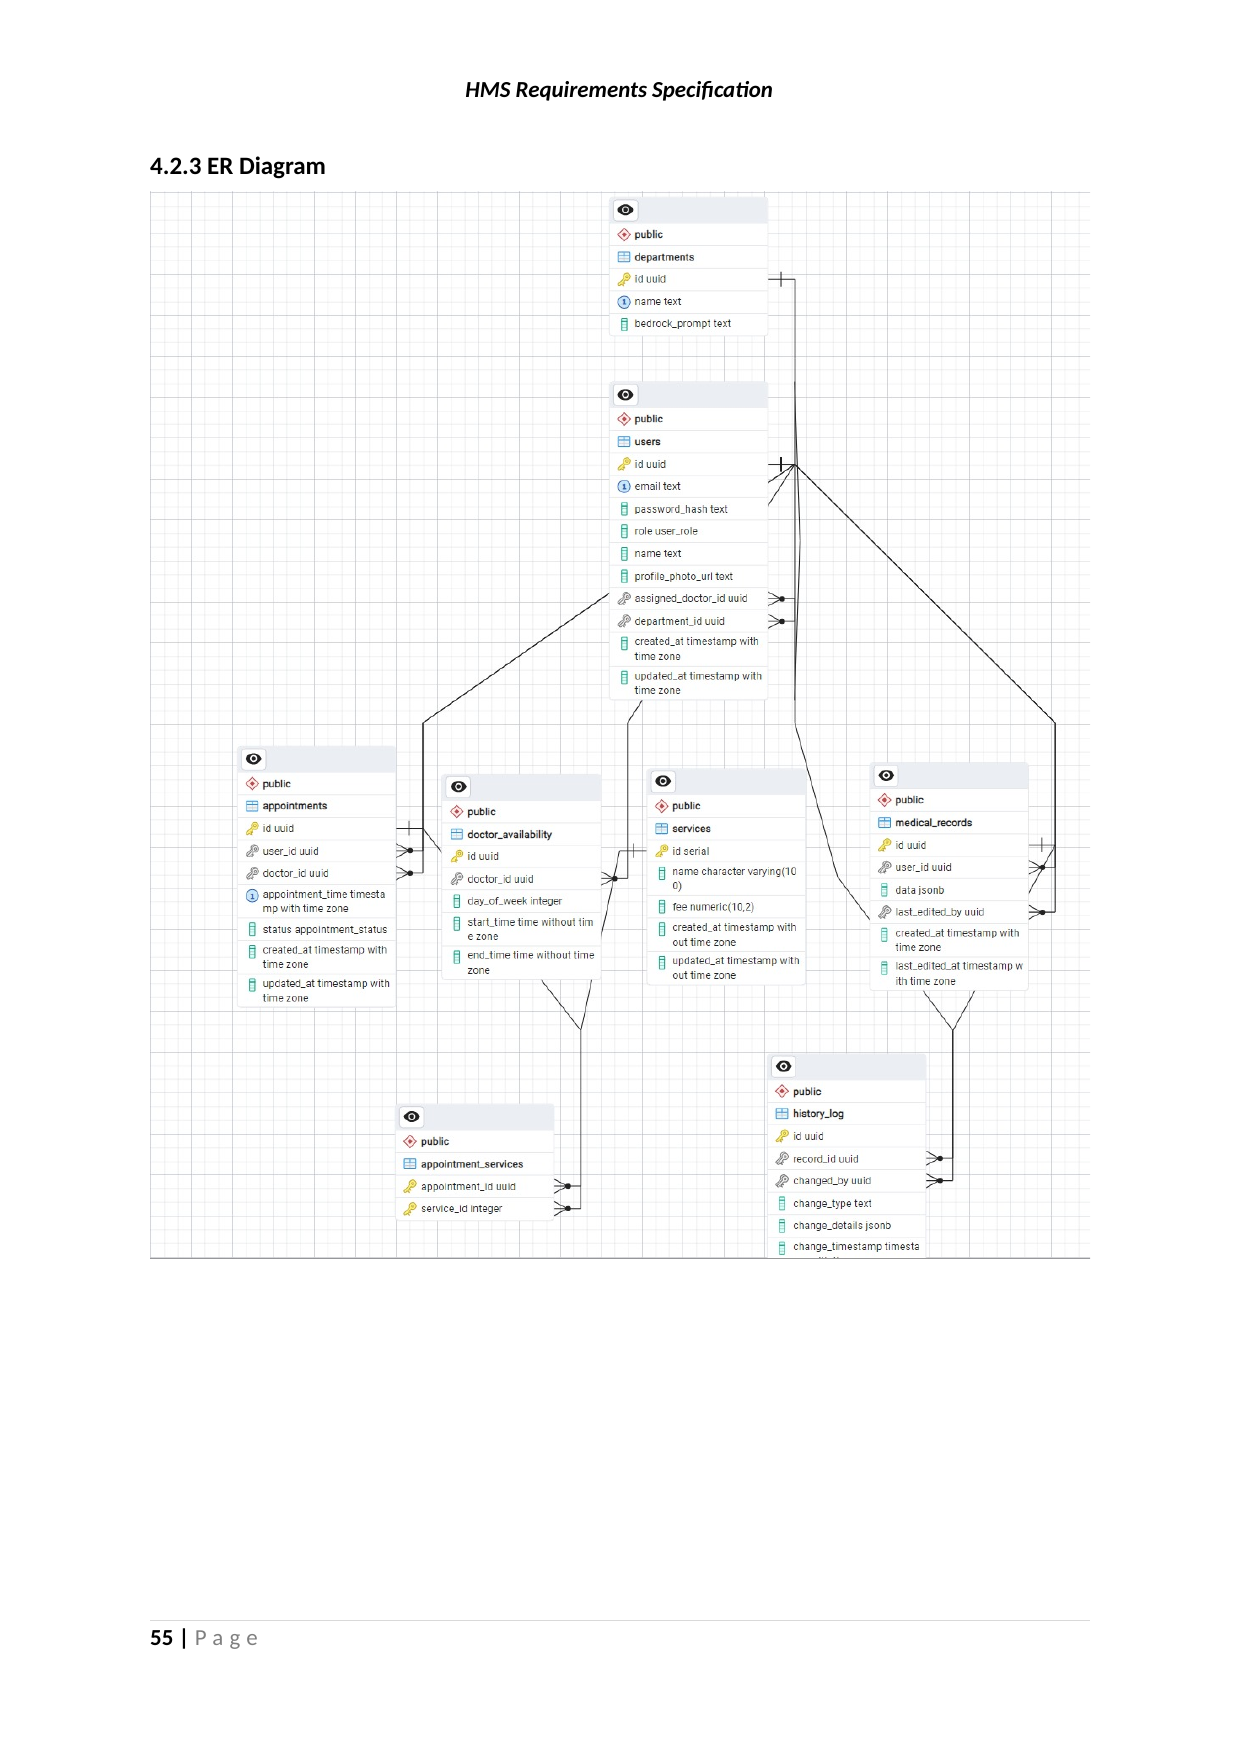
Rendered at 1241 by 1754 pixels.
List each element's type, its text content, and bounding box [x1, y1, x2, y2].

picture [150, 191, 1091, 1259]
subtitle 4.2.3 ER Diagram [150, 150, 1090, 181]
